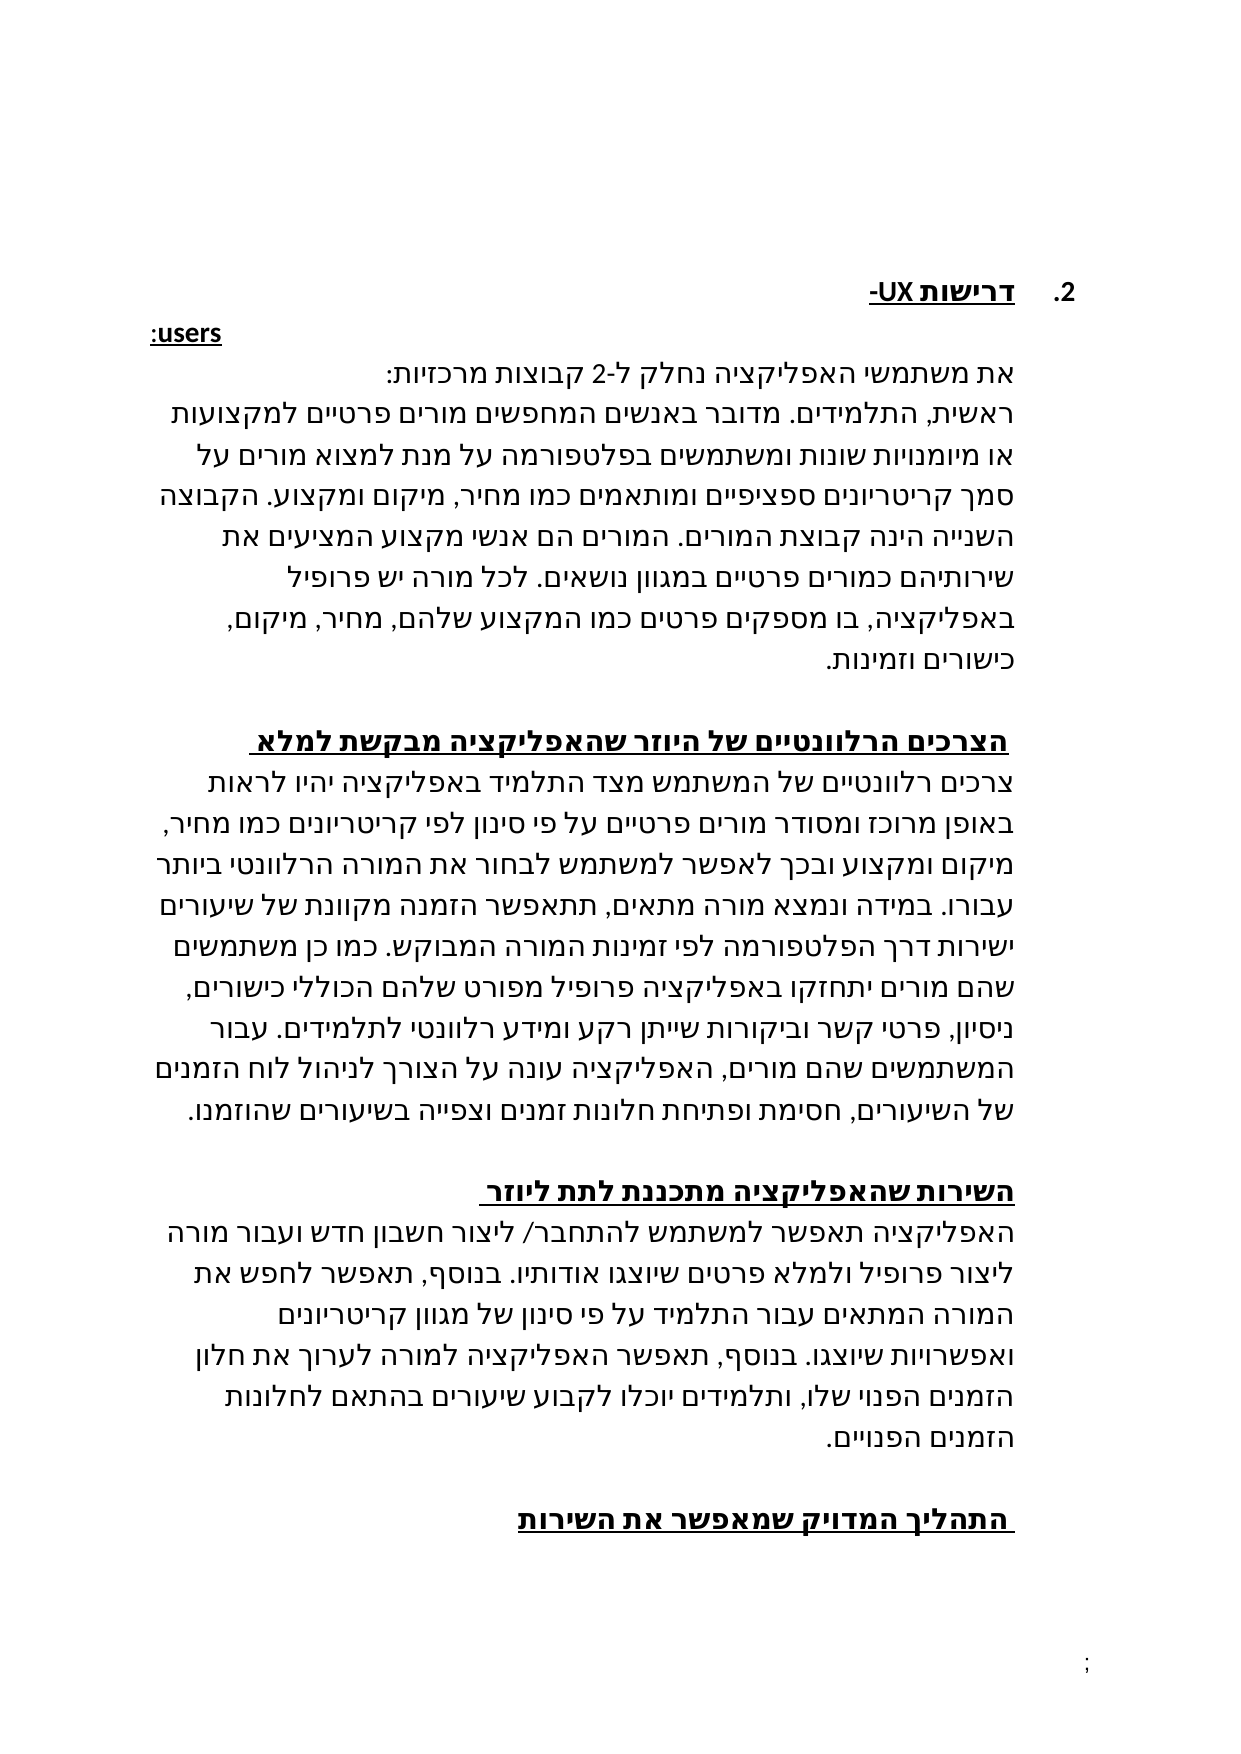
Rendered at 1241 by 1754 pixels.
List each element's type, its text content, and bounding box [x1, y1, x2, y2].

text צרכים רלוונטיים של המשתמש מצד התלמיד באפליקציה יהיו לראות באופן מרוכז ומסודר מורים פרטיים על פי סינון לפי קריטריונים כמו מחיר, מיקום ומקצוע ובכך לאפשר למשתמש לבחור את המורה הרלוונטי ביותר עבורו. במידה ונמצא מורה מתאים, תתאפשר הזמנה מקוונת של שיעורים ישירות דרך הפלטפורמה לפי זמינות המורה המבוקש. כמו כן משתמשים שהם מורים יתחזקו באפליקציה פרופיל מפורט שלהם הכוללי כישורים, ניסיון, פרטי קשר וביקורות שייתן רקע ומידע רלוונטי לתלמידים. עבור המשתמשים שהם מורים, האפליקציה עונה על הצורך לניהול לוח הזמנים של השיעורים, חסימת ופתיחת חלונות זמנים וצפייה בשיעורים שהוזמנו. [150, 764, 1015, 1127]
text השירות שהאפליקציה מתכננת לתת ליוזר [150, 1173, 1015, 1209]
text האפליקציה תאפשר למשתמש להתחבר/ ליצור חשבון חדש ועבור מורה ליצור פרופיל ולמלא פרטים שיוצגו אודותיו. בנוסף, תאפשר לחפש את המורה המתאים עבור התלמיד על פי סינון של מגוון קריטריונים ואפשרויות שיוצגו. בנוסף, תאפשר האפליקציה למורה לערוך את חלון הזמנים הפנוי שלו, ותלמידים יוכלו לקבוע שיעורים בהתאם לחלונות הזמנים הפנויים. [150, 1214, 1015, 1455]
text users: [150, 314, 1015, 349]
text הצרכים הרלוונטיים של היוזר שהאפליקציה מבקשת למלא [150, 723, 1015, 759]
list דרישות UX- [150, 273, 1053, 308]
text את משתמשי האפליקציה נחלק ל-2 קבוצות מרכזיות: ראשית, התלמידים. מדובר באנשים המחפשים מורים פרטיים למקצועות או מיומנויות שונות ומשתמשים בפלטפורמה על מנת למצוא מורים על סמך קריטריונים ספציפיים ומותאמים כמו מחיר, מיקום ומקצוע. הקבוצה השנייה הינה קבוצת המורים. המורים הם אנשי מקצוע המציעים את שירותיהם כמורים פרטיים במגוון נושאים. לכל מורה יש פרופיל באפליקציה, בו מספקים פרטים כמו המקצוע שלהם, מחיר, מיקום, כישורים וזמינות. [150, 355, 1015, 677]
text התהליך המדויק שמאפשר את השירות [150, 1501, 1015, 1537]
